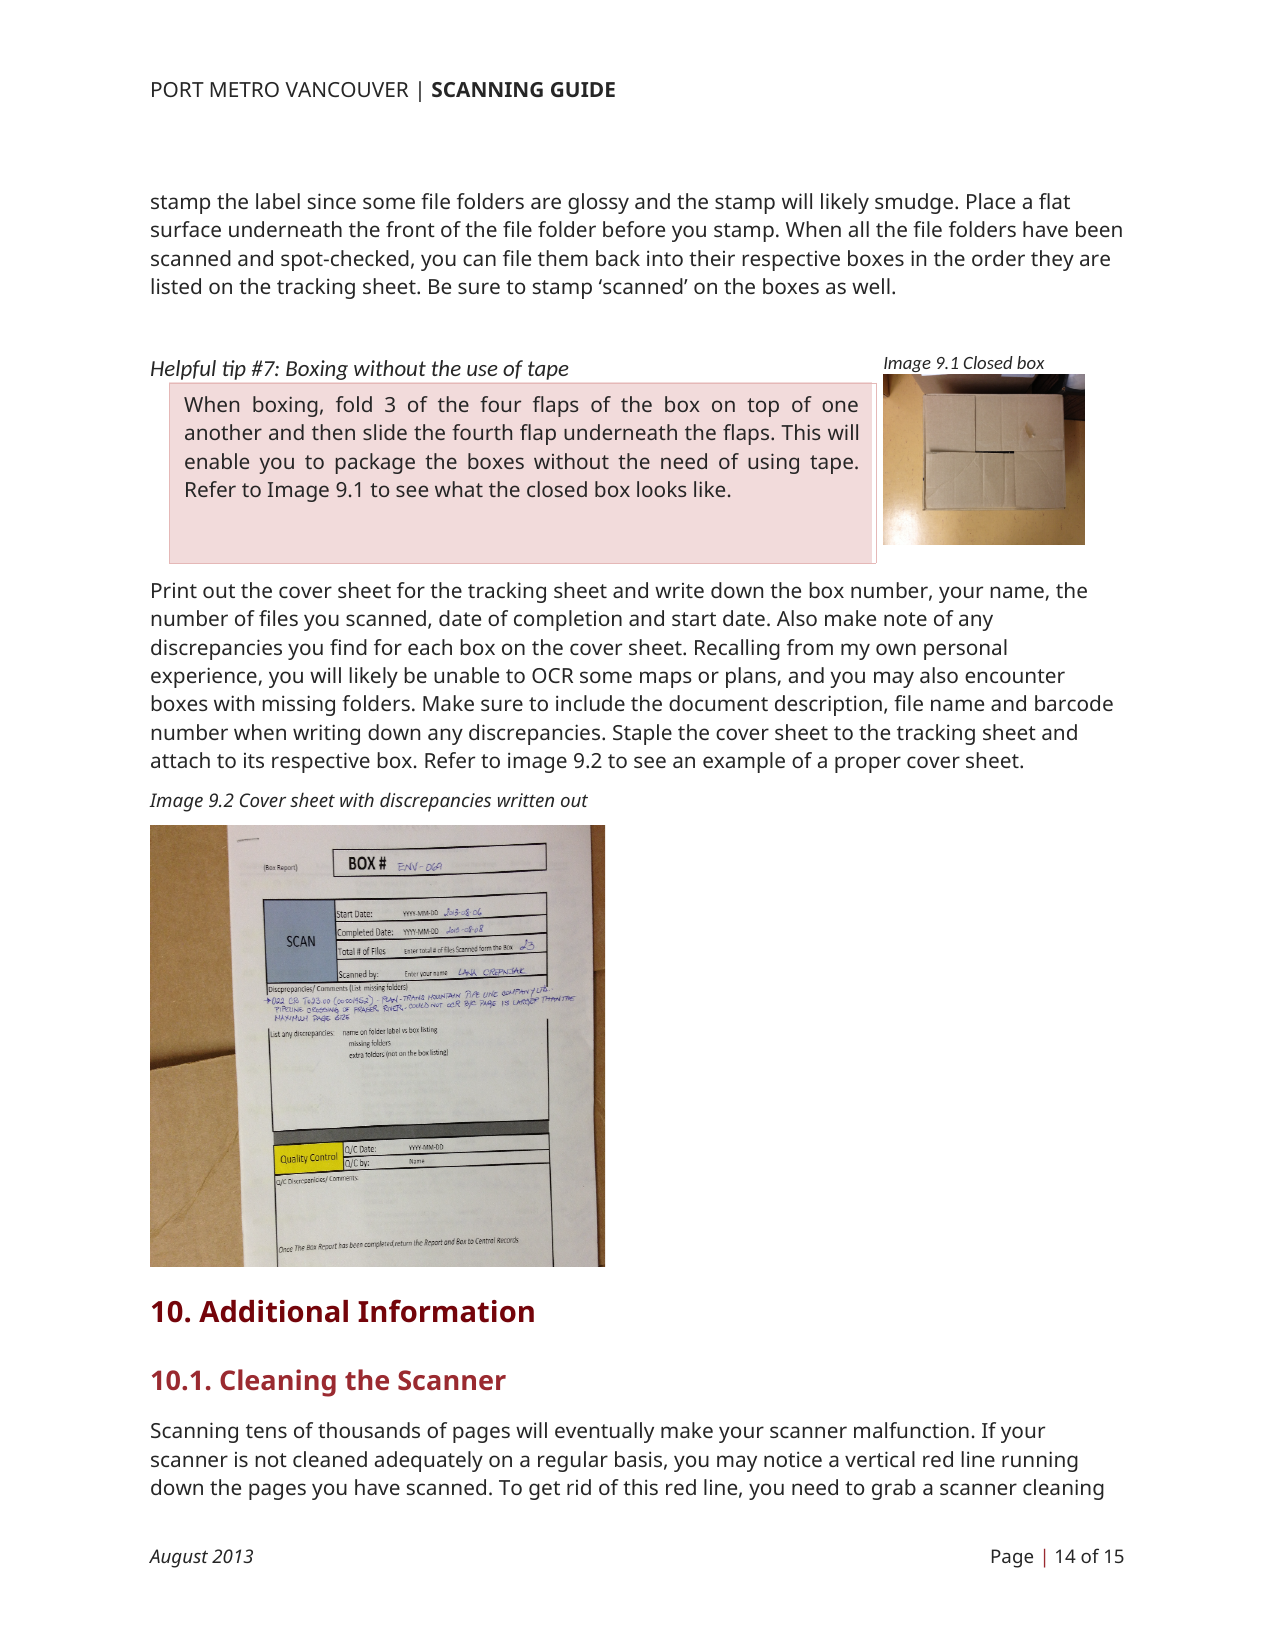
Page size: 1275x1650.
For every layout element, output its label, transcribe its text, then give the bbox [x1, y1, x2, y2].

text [150, 187, 1125, 301]
picture [883, 374, 1085, 545]
subtitle 10.1. Cleaning the Scanner [150, 1362, 1125, 1398]
table_header Image 9.1 Closed box [872, 314, 1136, 576]
picture [150, 825, 606, 1267]
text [150, 1417, 1125, 1502]
table_header Helpful tip #7: Boxing without the use of tape [139, 314, 872, 576]
text Image 9.2 Cover sheet with discrepancies written out [150, 787, 1125, 813]
subtitle 10. Additional Information [150, 1291, 1125, 1331]
text Print out the cover sheet for the tracking sheet and write down the box number, your name, the number of files you scanned, date of completion and start date. Also make note of any discrepancies you find for each box on the cover sheet. Recalling from my own personal experience, you will likely be unable to OCR some maps or plans, and you may also encounter boxes with missing folders. Make sure to include the document description, file name and barcode number when writing down any discrepancies. Staple the cover sheet to the tracking sheet and attach to its respective box. Refer to image 9.2 to see an example of a proper cover sheet. [150, 576, 1125, 775]
